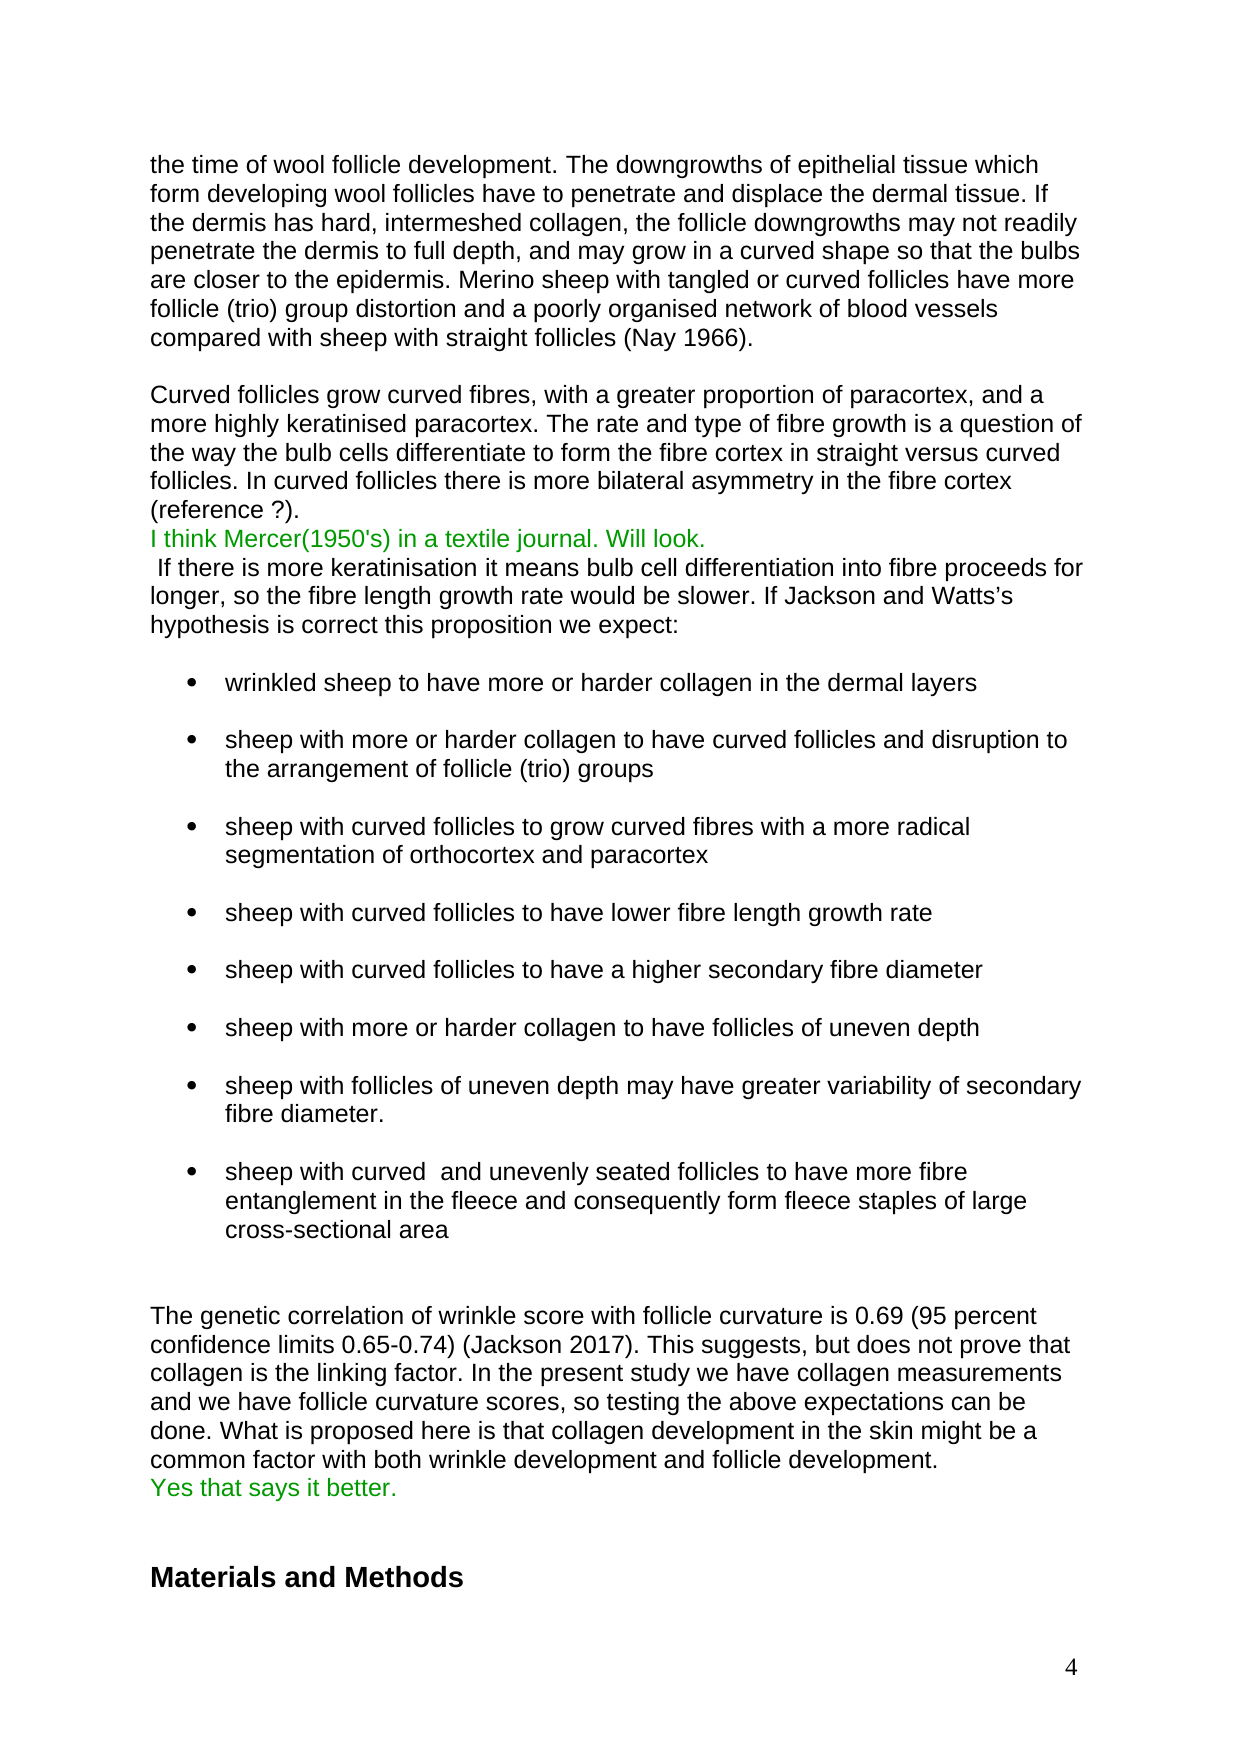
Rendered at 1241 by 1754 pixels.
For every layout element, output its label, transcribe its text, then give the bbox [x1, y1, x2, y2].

text I think Mercer(1950's) in a textile journal. Will look. [150, 524, 1090, 552]
list sheep with curved and unevenly seated follicles to have more fibre entanglement in the fleece and consequently form fleece staples of large cross-sectional area [187, 1157, 1090, 1243]
text Curved follicles grow curved fibres, with a greater proportion of paracortex, and a more highly keratinised paracortex. The rate and type of fibre growth is a question of the way the bulb cells differentiate to form the fibre cortex in straight versus curved follicles. In curved follicles there is more bilateral asymmetry in the fibre cortex (reference ?). [150, 380, 1090, 524]
list sheep with follicles of uneven depth may have greater variability of secondary fibre diameter. [187, 1071, 1090, 1128]
list sheep with more or harder collagen to have curved follicles and disruption to the arrangement of follicle (trio) groups [187, 725, 1090, 783]
list sheep with curved follicles to grow curved fibres with a more radical segmentation of orthocortex and paracortex [187, 811, 1090, 869]
text Materials and Methods [150, 1559, 1090, 1593]
text The genetic correlation of wrinkle score with follicle curvature is 0.69 (95 percent confidence limits 0.65-0.74) (Jackson 2017). This suggests, but does not prove that collagen is the linking factor. In the present study we have collagen measurements and we have follicle curvature scores, so testing the above expectations can be done. What is proposed here is that collagen development in the skin might be a common factor with both wrinkle development and follicle development. [150, 1301, 1090, 1473]
list sheep with more or harder collagen to have follicles of uneven depth [187, 1013, 1090, 1042]
list wrinkled sheep to have more or harder collagen in the dermal layers [187, 667, 1090, 696]
text If there is more keratinisation it means bulb cell differentiation into fibre proceeds for longer, so the fibre length growth rate would be slower. If Jackson and Watts’s hypothesis is correct this proposition we expect: [150, 552, 1090, 639]
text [150, 150, 1090, 351]
list sheep with curved follicles to have lower fibre length growth rate [187, 898, 1090, 927]
list sheep with curved follicles to have a higher secondary fibre diameter [187, 955, 1090, 984]
text Yes that says it better. [150, 1473, 1090, 1502]
